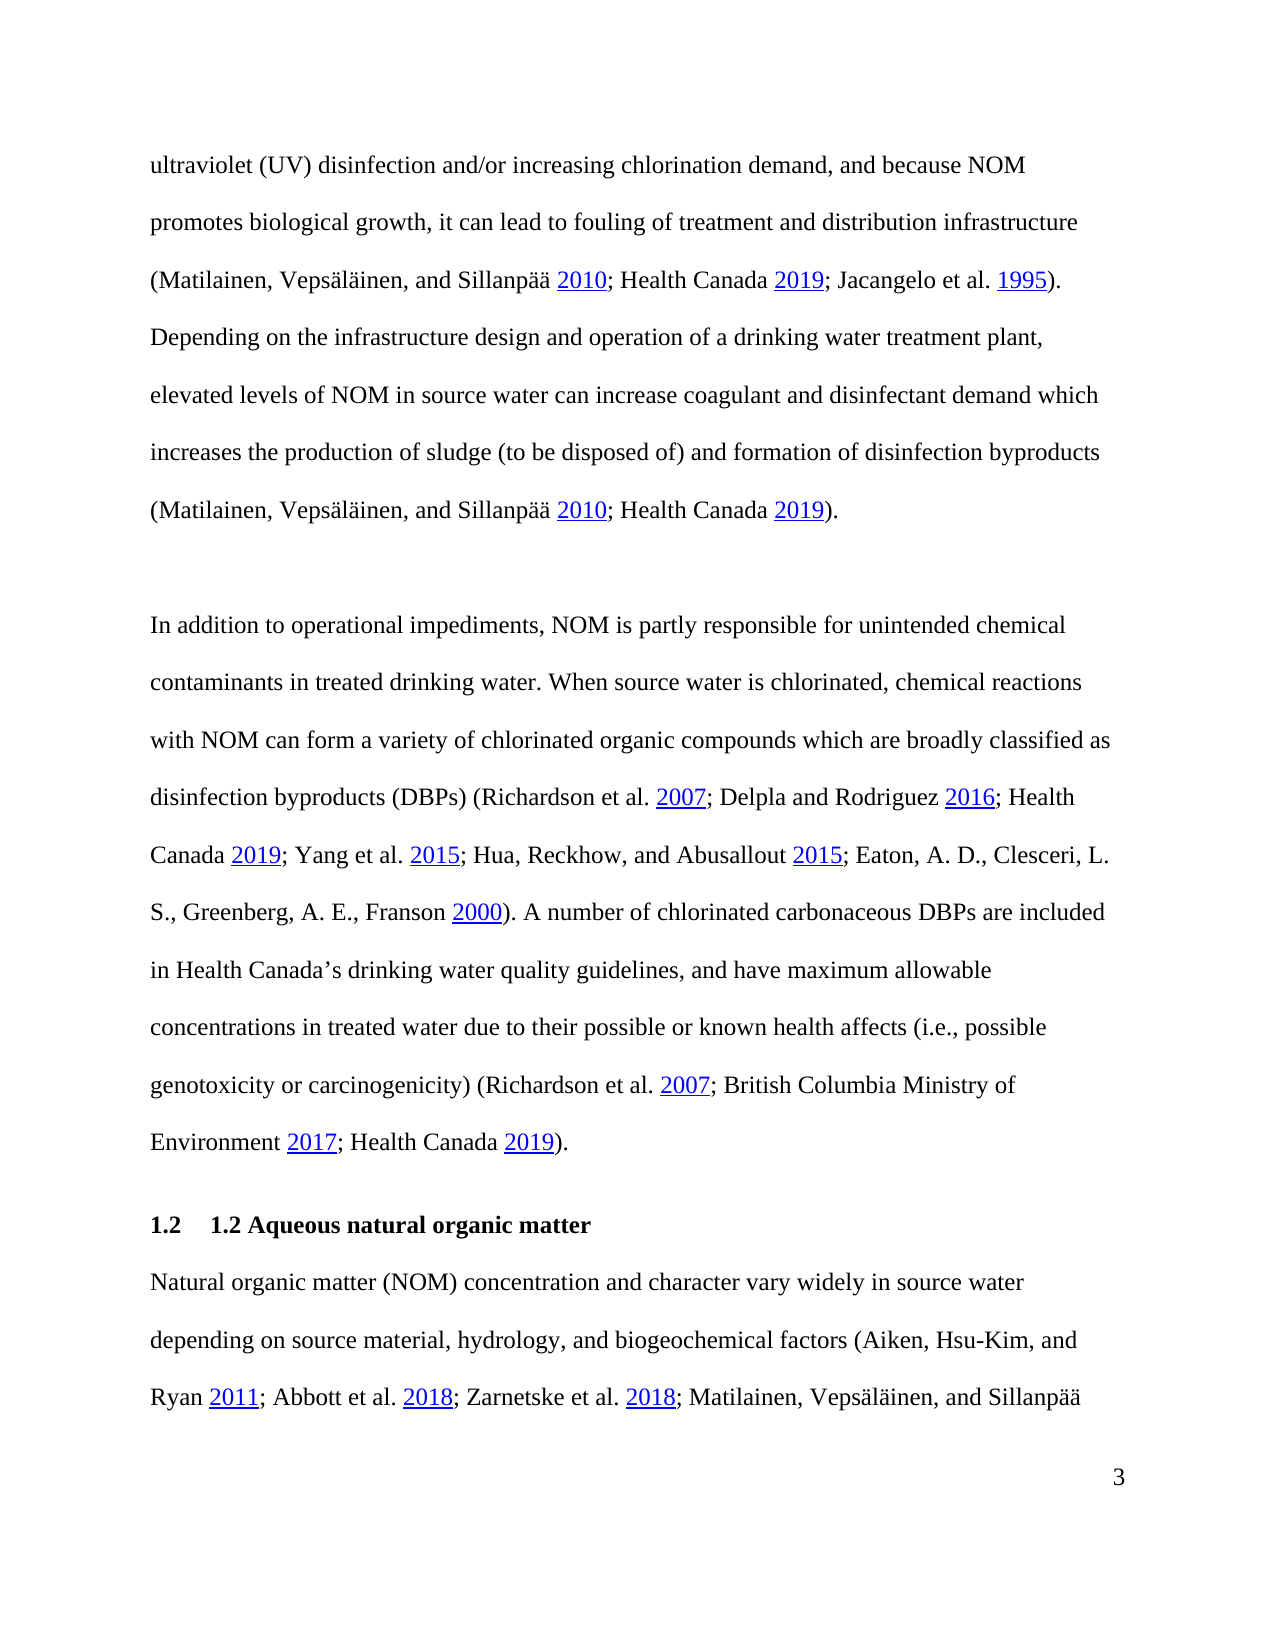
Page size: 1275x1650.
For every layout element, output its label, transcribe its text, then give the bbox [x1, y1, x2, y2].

text In addition to operational impediments, NOM is partly responsible for unintended chemical contaminants in treated drinking water. When source water is chlorinated, chemical reactions with NOM can form a variety of chlorinated organic compounds which are broadly classified as disinfection byproducts (DBPs) (Richardson et al. 2007; Delpla and Rodriguez 2016; Health Canada 2019; Yang et al. 2015; Hua, Reckhow, and Abusallout 2015; Eaton, A. D., Clesceri, L. S., Greenberg, A. E., Franson 2000). A number of chlorinated carbonaceous DBPs are included in Health Canada’s drinking water quality guidelines, and have maximum allowable concentrations in treated water due to their possible or known health affects (i.e., possible genotoxicity or carcinogenicity) (Richardson et al. 2007; British Columbia Ministry of Environment 2017; Health Canada 2019). [150, 610, 1125, 1156]
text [150, 150, 1125, 524]
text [150, 1267, 1125, 1411]
subtitle 1.2 Aqueous natural organic matter [150, 1210, 1125, 1239]
